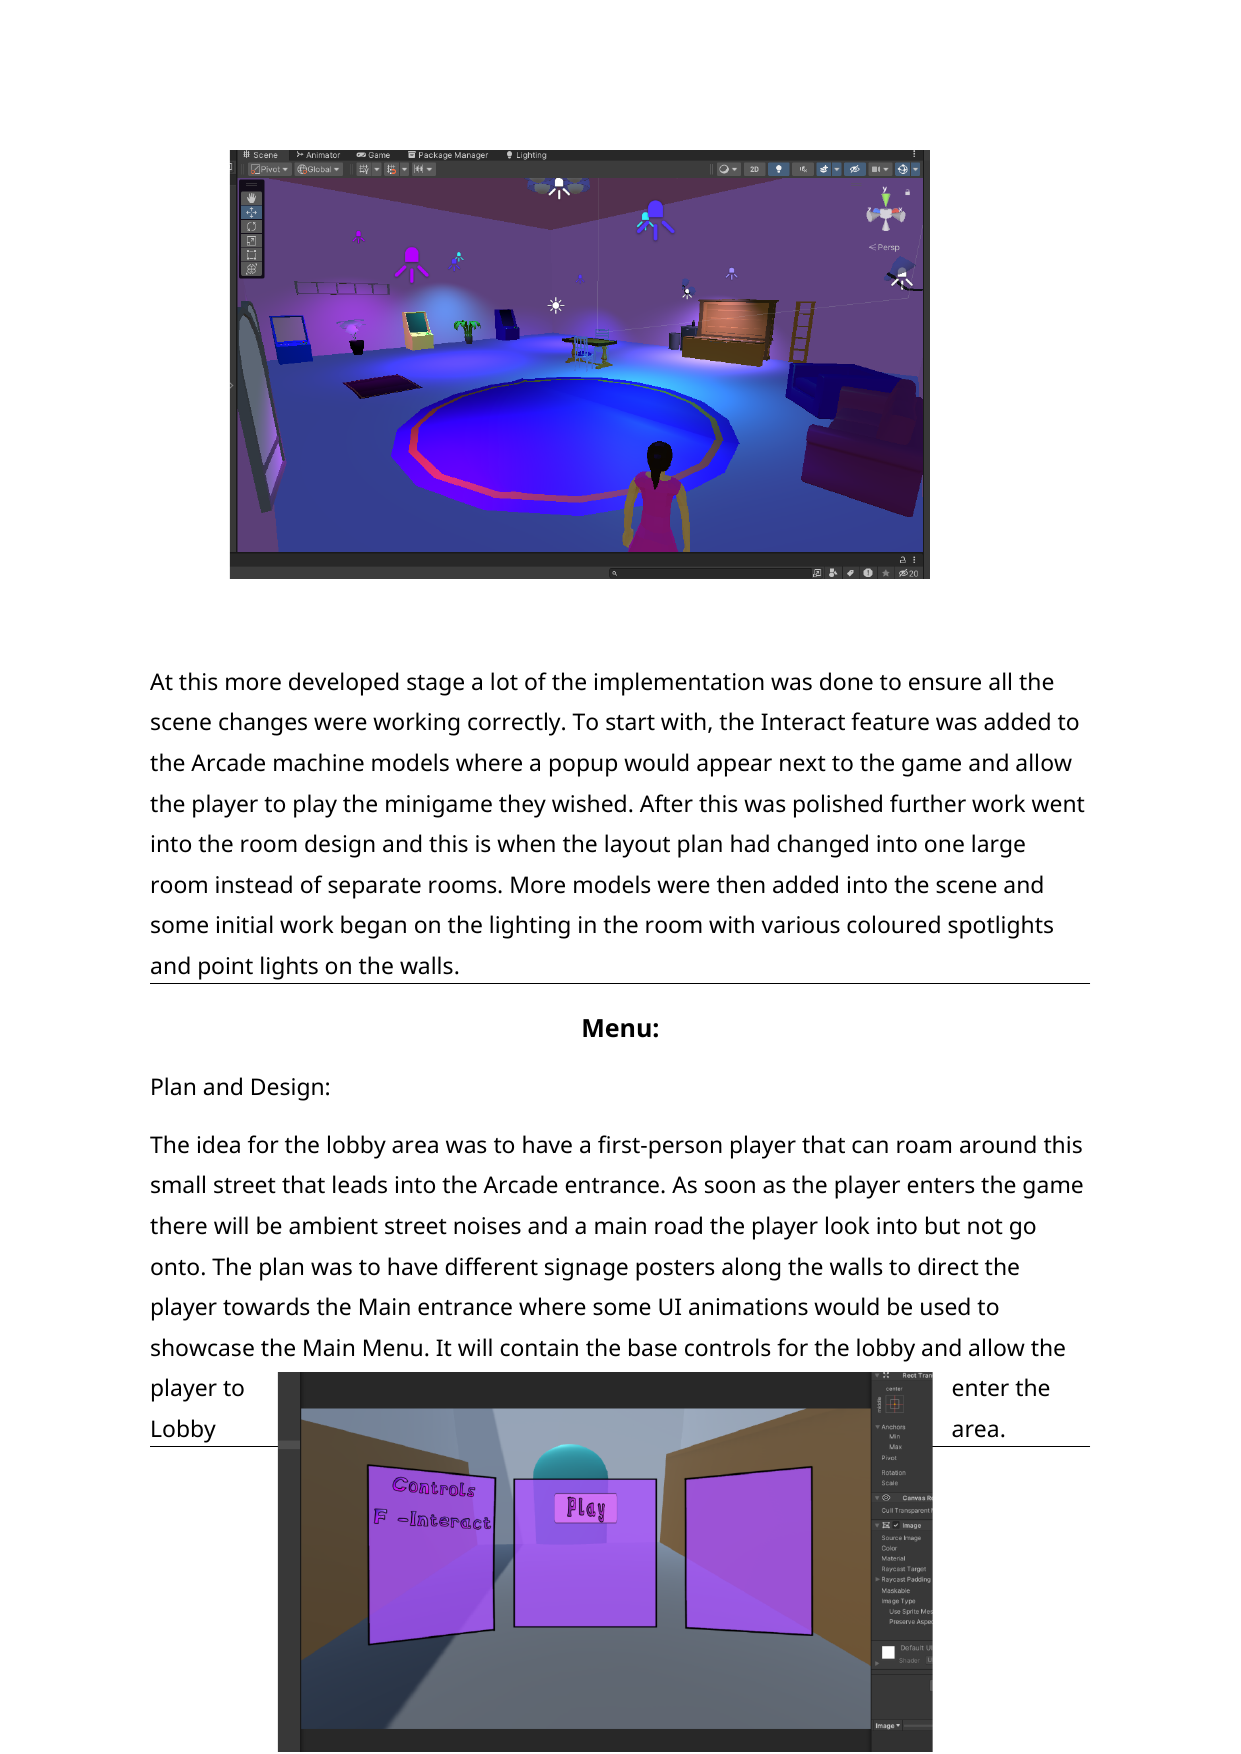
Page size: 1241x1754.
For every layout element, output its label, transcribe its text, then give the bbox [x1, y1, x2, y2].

text At this more developed stage a lot of the implementation was done to ensure all the scene changes were working correctly. To start with, the Interact feature was added to the Arcade machine models where a popup would appear next to the game and allow the player to play the minigame they wished. After this was polished further work went into the room design and this is when the layout plan had changed into one large room instead of separate rooms. More models were then added into the scene and some initial work began on the lighting in the room with various coloured spotlights and point lights on the walls. [150, 666, 1090, 983]
picture [229, 150, 929, 579]
text Plan and Design: [150, 1071, 1090, 1103]
text The idea for the lobby area was to have a first-person player that can roam around this small street that leads into the Arcade entrance. As soon as the player enters the game there will be ambient street noises and a main road the player look into but not go onto. The plan was to have different signage posters along the walls to direct the player towards the Main entrance where some UI animations would be used to showcase the Main Menu. It will contain the base controls for the lobby and allow the player to enter the Lobby area. [150, 1129, 1090, 1446]
picture [276, 1372, 932, 1751]
text Menu: [150, 1010, 1090, 1044]
